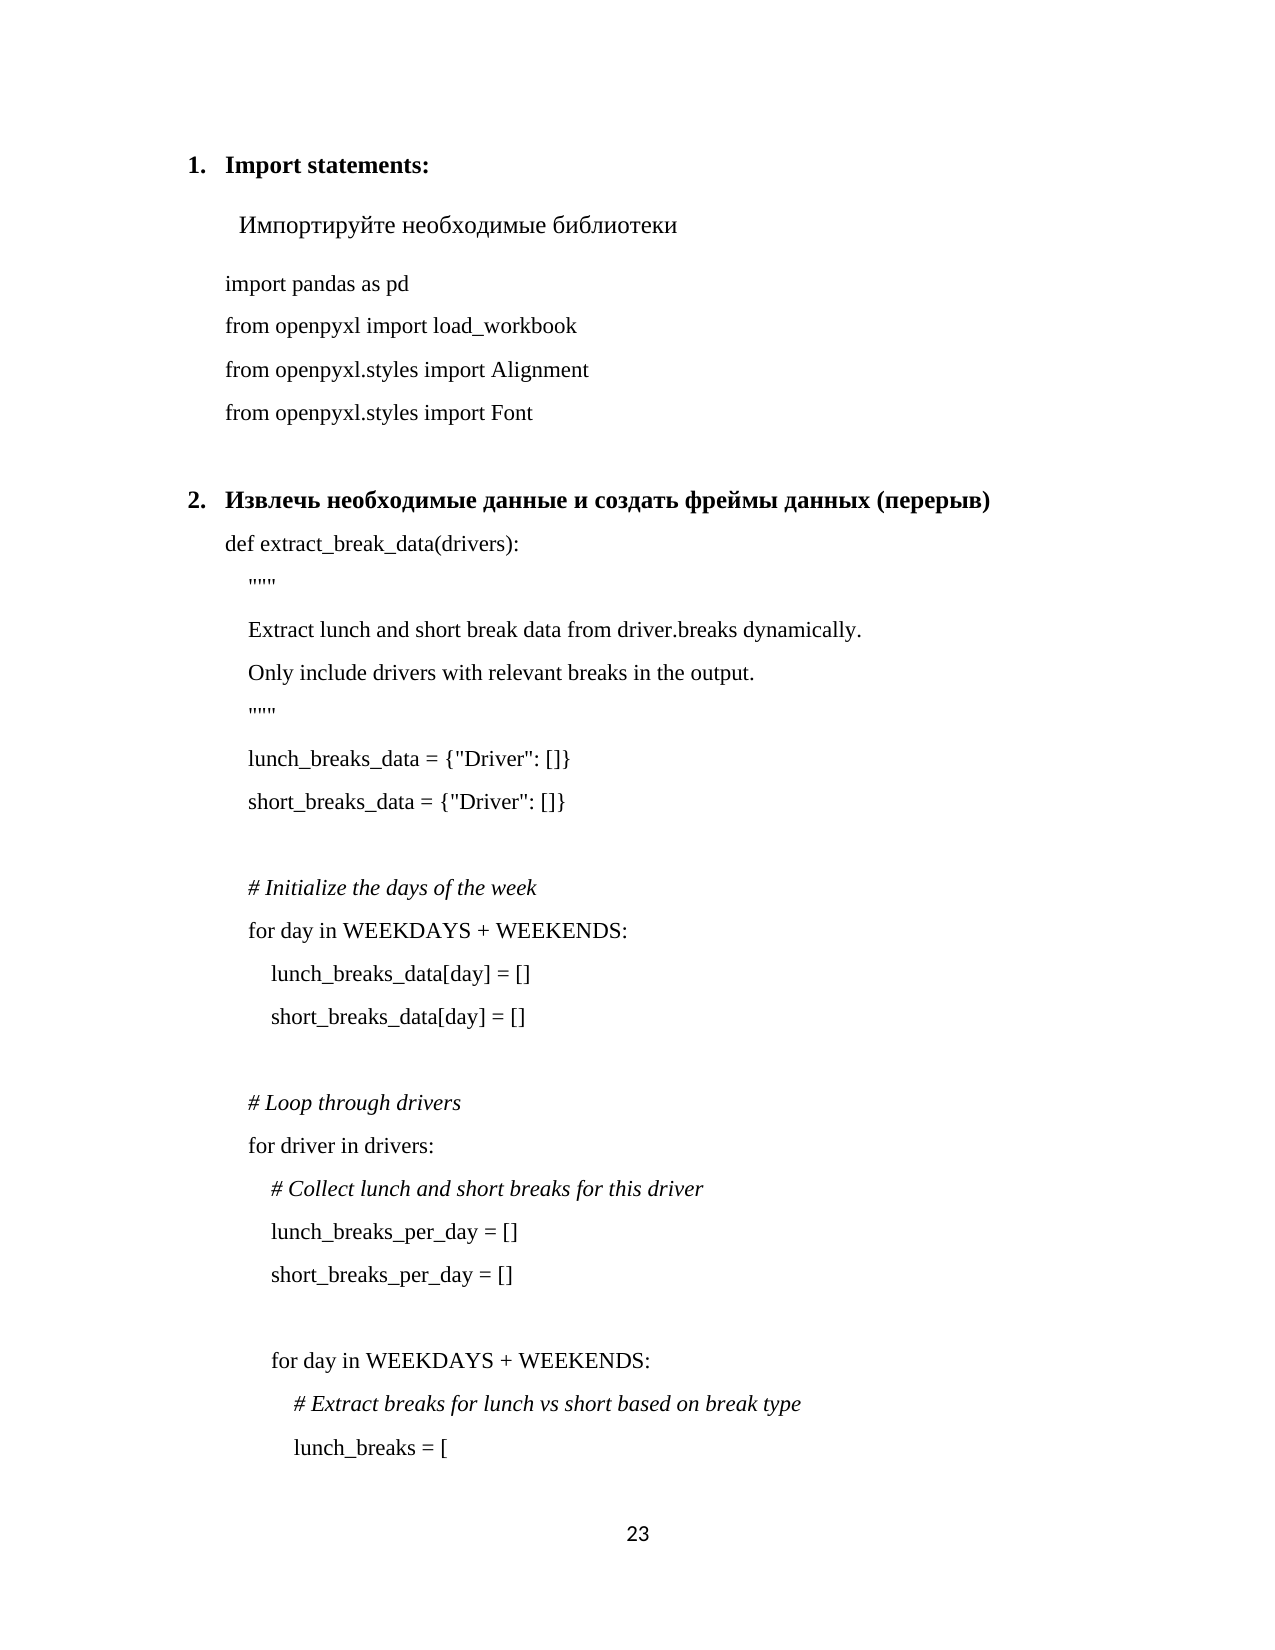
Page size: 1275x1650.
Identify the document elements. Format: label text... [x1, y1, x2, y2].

text from openpyxl.styles import Font [225, 399, 1125, 425]
text from openpyxl.styles import Alignment [225, 356, 1125, 382]
text short_breaks_per_day = [] [225, 1261, 1125, 1288]
text # Initialize the days of the week [225, 874, 1125, 901]
text lunch_breaks_per_day = [] [225, 1218, 1125, 1245]
text for driver in drivers: [225, 1132, 1125, 1159]
text short_breaks_data = {"Driver": []} [225, 788, 1125, 814]
text # Extract breaks for lunch vs short based on break type [225, 1391, 1125, 1417]
text for day in WEEKDAYS + WEEKENDS: [225, 1347, 1125, 1374]
list Import statements: [187, 150, 1125, 179]
list Извлечь необходимые данные и создать фреймы данных (перерыв) [187, 485, 1125, 513]
text lunch_breaks_data[day] = [] [225, 960, 1125, 987]
text short_breaks_data[day] = [] [225, 1003, 1125, 1030]
text # Loop through drivers [225, 1089, 1125, 1116]
text def extract_break_data(drivers): [225, 530, 1125, 556]
text """ [225, 573, 1125, 599]
text # Collect lunch and short breaks for this driver [225, 1175, 1125, 1202]
text """ [225, 702, 1125, 728]
text from openpyxl import load_workbook [225, 313, 1125, 339]
text import pandas as pd [225, 269, 1125, 296]
text Only include drivers with relevant breaks in the output. [225, 659, 1125, 686]
text for day in WEEKDAYS + WEEKENDS: [225, 917, 1125, 944]
text Extract lunch and short break data from driver.breaks dynamically. [225, 616, 1125, 642]
text lunch_breaks = [ [225, 1433, 1125, 1460]
text Импортируйте необходимые библиотеки [150, 210, 1125, 238]
text lunch_breaks_data = {"Driver": []} [225, 745, 1125, 772]
